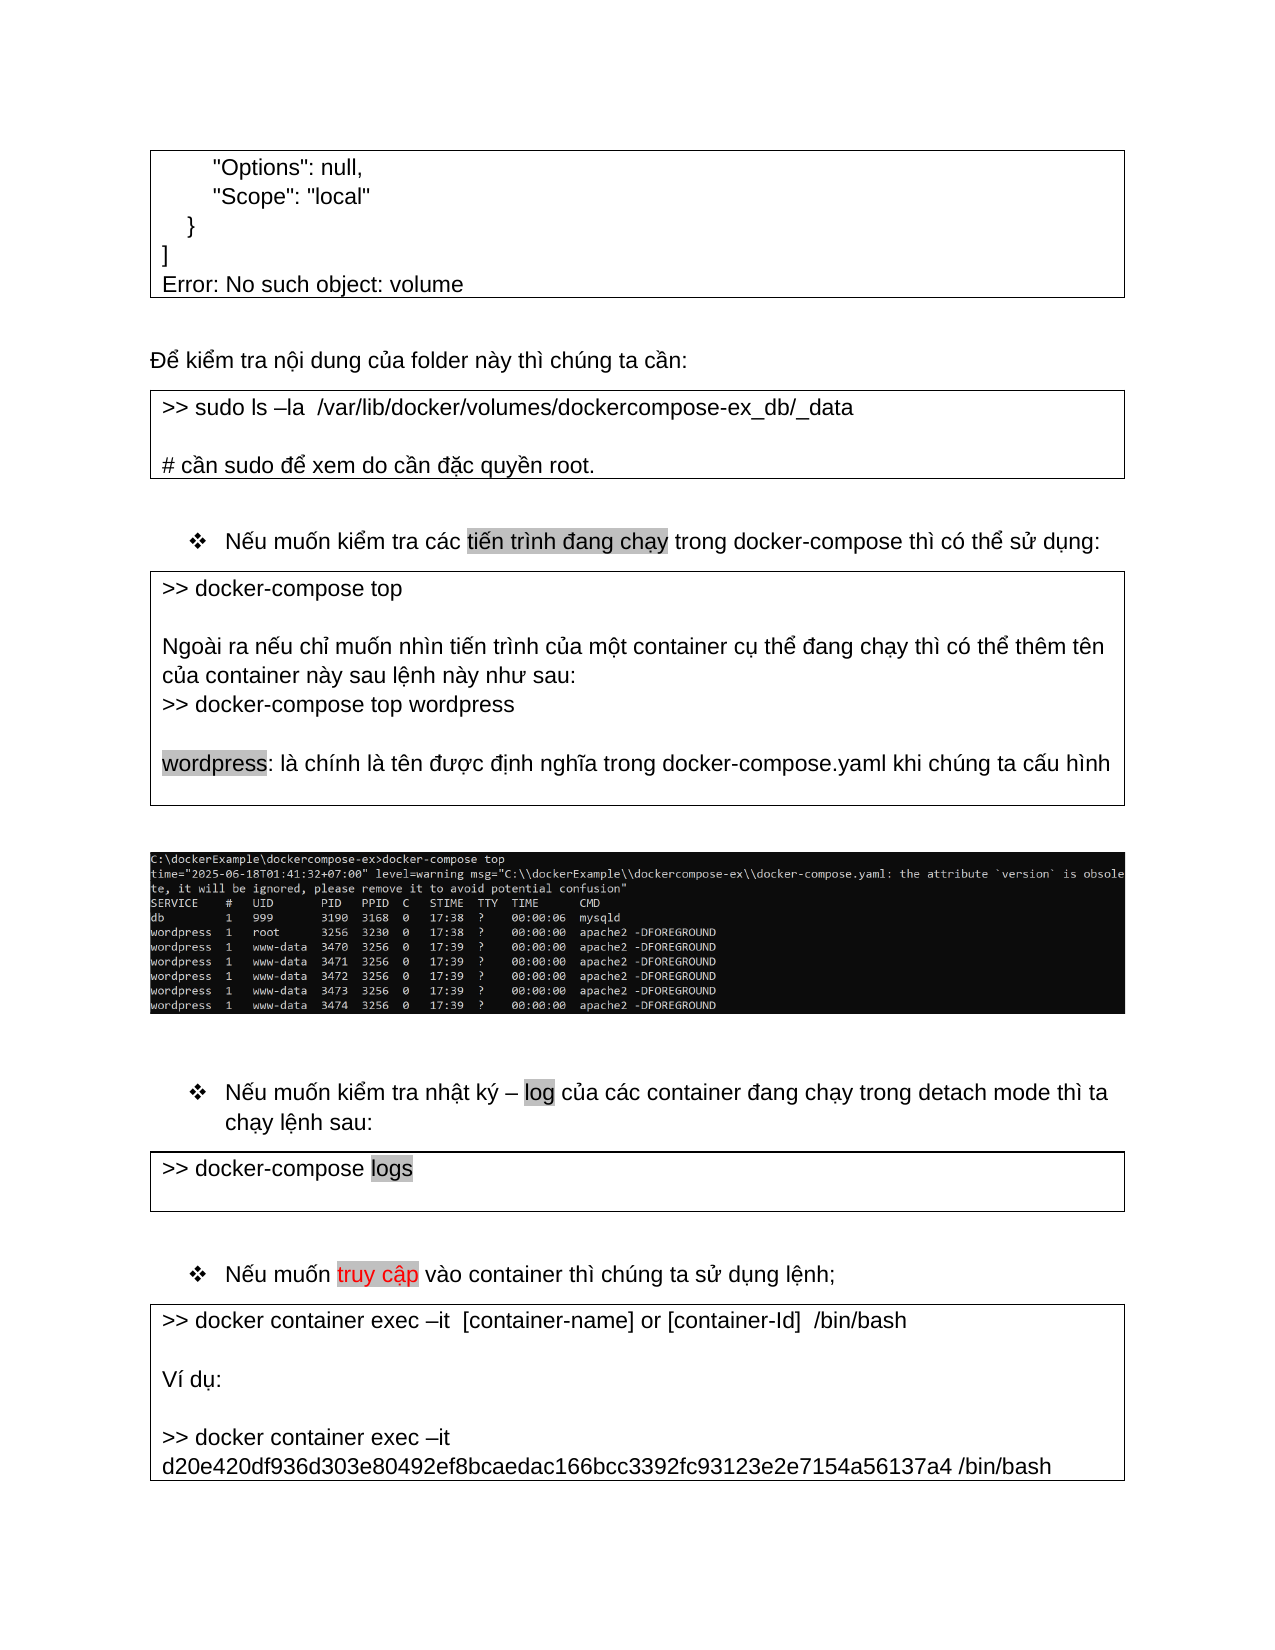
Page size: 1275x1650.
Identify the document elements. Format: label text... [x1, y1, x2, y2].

list Nếu muốn truy cập vào container thì chúng ta sử dụng lệnh; [187, 1258, 1125, 1287]
table_header >> docker-compose top Ngoài ra nếu chỉ muốn nhìn tiến trình của một container cụ thể đang chạy thì có thể thêm tên của container này sau lệnh này như sau: >> docker-compose top wordpress wordpress: là chính là tên được định nghĩa trong docker-compose.yaml khi chúng ta cấu hình [151, 572, 1124, 805]
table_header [151, 1305, 1124, 1479]
table_header >> docker-compose logs [151, 1153, 1124, 1211]
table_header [151, 151, 1124, 297]
text Để kiểm tra nội dung của folder này thì chúng ta cần: [150, 344, 1125, 373]
list Nếu muốn kiểm tra các tiến trình đang chạy trong docker-compose thì có thể sử dụng: [187, 525, 1125, 554]
list Nếu muốn kiểm tra nhật ký – log của các container đang chạy trong detach mode thì ta chạy lệnh sau: [187, 1076, 1125, 1135]
table_header >> sudo ls –la /var/lib/docker/volumes/dockercompose-ex_db/_data # cần sudo để xem do cần đặc quyền root. [151, 391, 1124, 478]
picture [150, 852, 1125, 1014]
